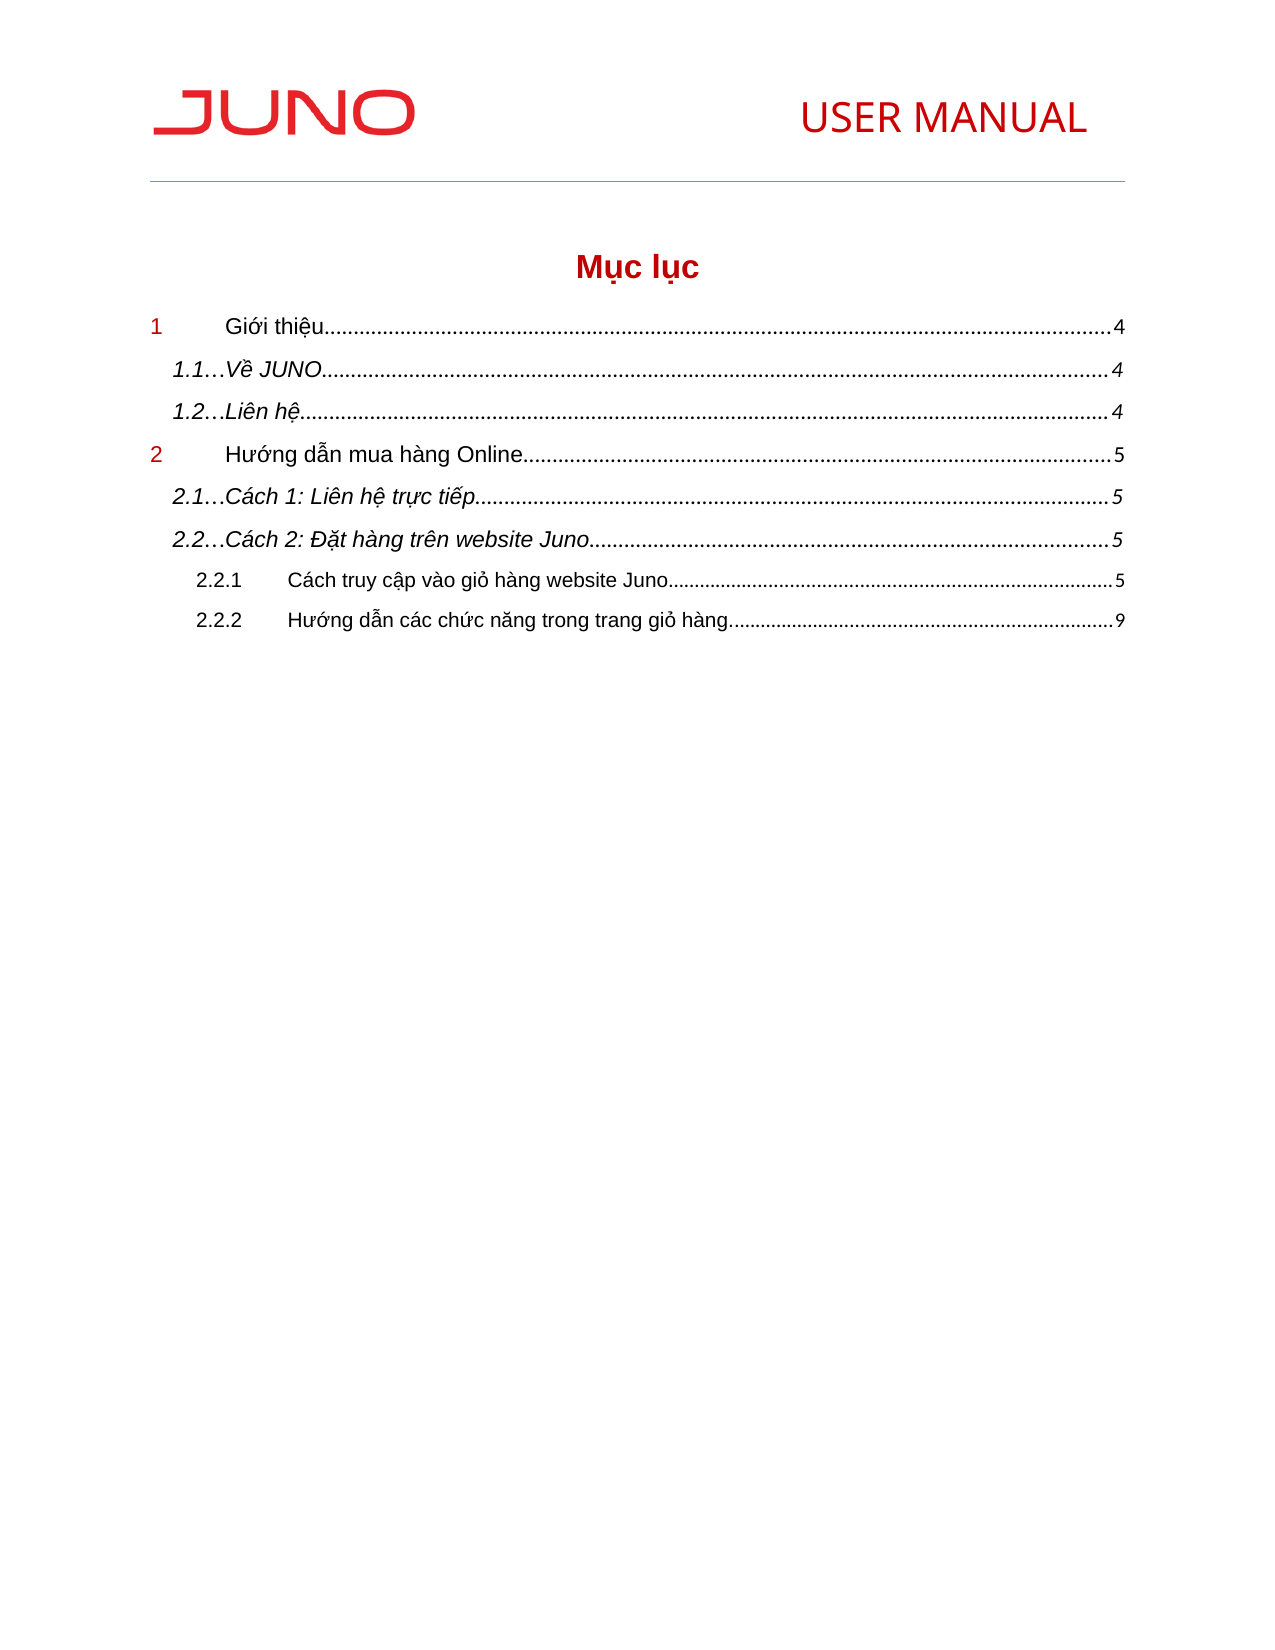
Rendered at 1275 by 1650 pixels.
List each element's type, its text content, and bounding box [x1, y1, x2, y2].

text 2.2.2 Hướng dẫn các chức năng trong trang giỏ hàng. 9 [196, 608, 1125, 633]
text 2.2 Cách 2: Đặt hàng trên website Juno 5 [172, 525, 1125, 553]
picture [150, 89, 416, 136]
subtitle Mục lục [150, 247, 1125, 286]
text 2.1 Cách 1: Liên hệ trực tiếp 5 [172, 482, 1125, 511]
text 2.2.1 Cách truy cập vào giỏ hàng website Juno 5 [196, 568, 1125, 593]
text 1.2 Liên hệ 4 [172, 397, 1125, 425]
text 1.1 Về JUNO 4 [172, 355, 1125, 383]
text 2 Hướng dẫn mua hàng Online 5 [150, 440, 1125, 468]
text 1 Giới thiệu 4 [150, 312, 1125, 340]
